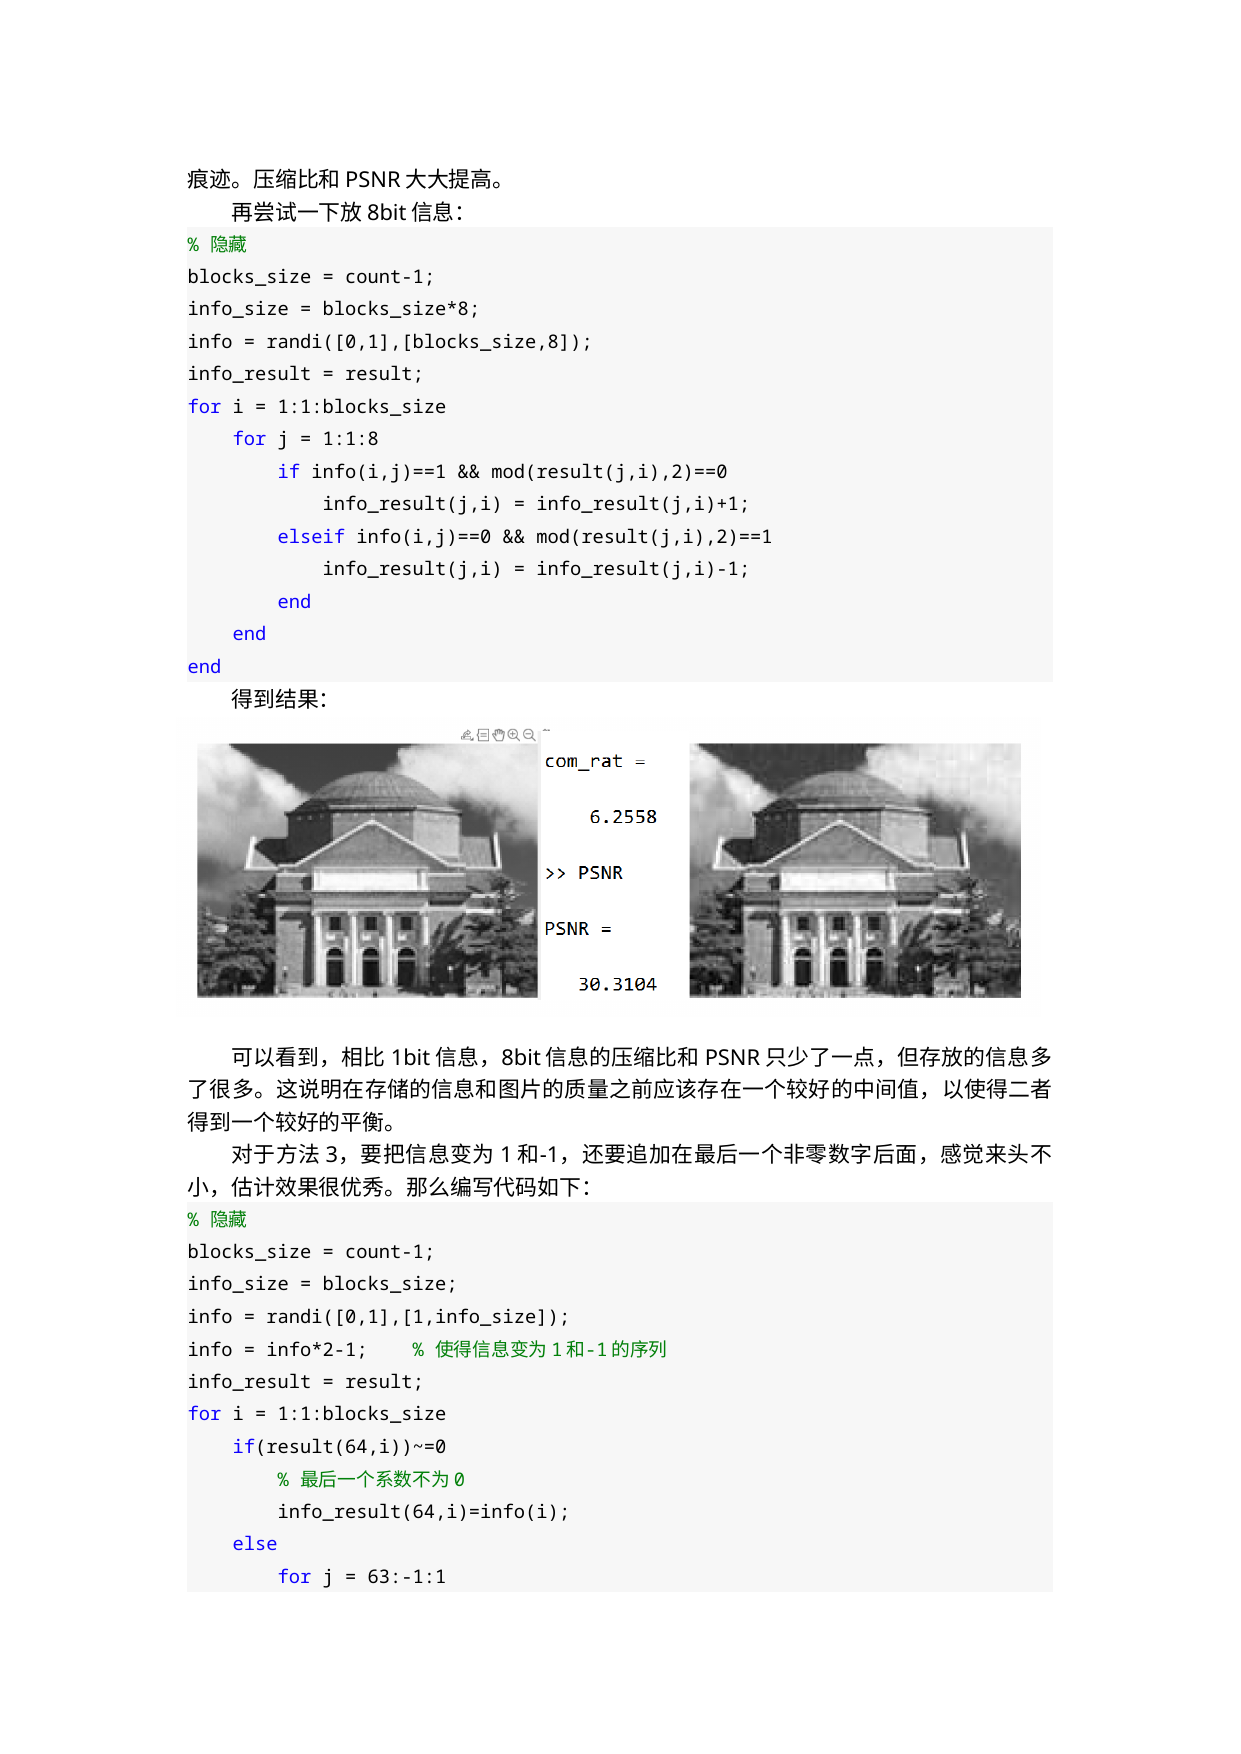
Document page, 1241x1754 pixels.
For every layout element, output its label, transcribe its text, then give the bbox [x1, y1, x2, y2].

text end [187, 584, 1053, 617]
text 得到结果： [187, 682, 1053, 714]
text end [187, 617, 1053, 649]
text info = info*2-1; % 使得信息变为1和-1的序列 [187, 1332, 1053, 1364]
text info_result(64,i)=info(i); [187, 1494, 1053, 1527]
text for i = 1:1:blocks_size [187, 389, 1053, 422]
text info_result = result; [187, 1364, 1053, 1397]
text info_result(j,i) = info_result(j,i)-1; [187, 552, 1053, 584]
text blocks_size = count-1; [187, 259, 1053, 292]
text info_size = blocks_size; [187, 1267, 1053, 1299]
text for j = 1:1:8 [187, 422, 1053, 454]
text % 隐藏 [187, 227, 1053, 259]
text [187, 162, 1053, 194]
text if info(i,j)==1 && mod(result(j,i),2)==0 [187, 454, 1053, 487]
text if(result(64,i))~=0 [187, 1429, 1053, 1462]
picture [176, 717, 1042, 1017]
text info_size = blocks_size*8; [187, 292, 1053, 324]
text for i = 1:1:blocks_size [187, 1397, 1053, 1429]
text 对于方法3，要把信息变为1和-1，还要追加在最后一个非零数字后面，感觉来头不小，估计效果很优秀。那么编写代码如下： [187, 1137, 1053, 1202]
text info = randi([0,1],[1,info_size]); [187, 1299, 1053, 1332]
text elseif info(i,j)==0 && mod(result(j,i),2)==1 [187, 519, 1053, 552]
text blocks_size = count-1; [187, 1234, 1053, 1267]
text for j = 63:-1:1 [187, 1559, 1053, 1592]
text else [187, 1527, 1053, 1559]
text % 隐藏 [187, 1202, 1053, 1234]
text % 最后一个系数不为0 [187, 1462, 1053, 1494]
text info_result(j,i) = info_result(j,i)+1; [187, 487, 1053, 519]
text info = randi([0,1],[blocks_size,8]); [187, 324, 1053, 357]
text info_result = result; [187, 357, 1053, 389]
text end [187, 649, 1053, 682]
text 再尝试一下放8bit信息： [187, 194, 1053, 227]
